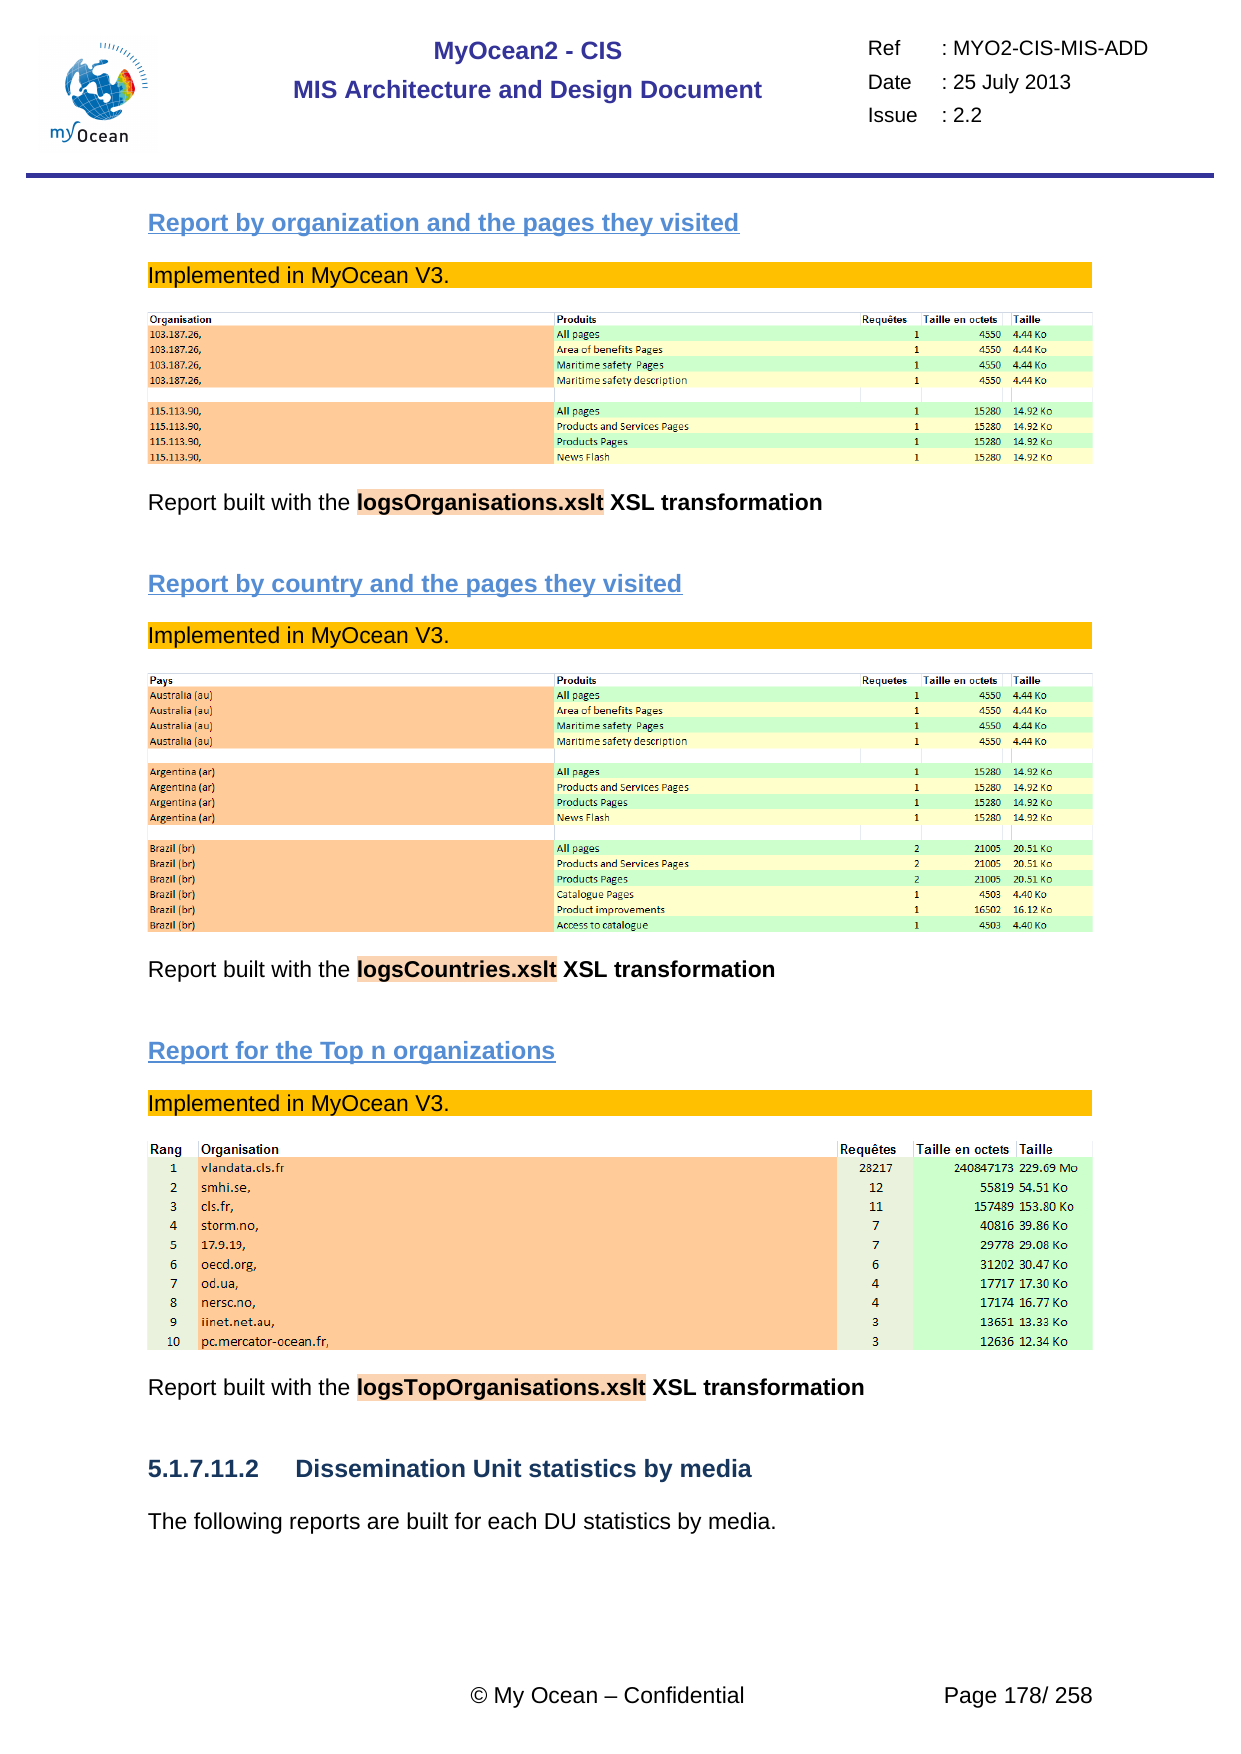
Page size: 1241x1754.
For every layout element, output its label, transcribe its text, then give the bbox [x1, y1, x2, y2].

text Implemented in MyOcean V3. [148, 622, 1092, 649]
subtitle Report for the Top n organizations [148, 1036, 1092, 1065]
text Report built with the logsTopOrganisations.xslt XSL transformation [646, 1374, 1092, 1401]
text Implemented in MyOcean V3. [148, 1090, 1092, 1116]
text Implemented in MyOcean V3. [148, 262, 1092, 288]
subtitle Dissemination Unit statistics by media [148, 1454, 1092, 1483]
picture [37, 35, 158, 153]
text The following reports are built for each DU statistics by media. [148, 1508, 1092, 1534]
picture [147, 312, 1093, 464]
picture [147, 1141, 1093, 1350]
picture [147, 673, 1093, 932]
text Report built with the logsOrganisations.xslt XSL transformation [148, 488, 1092, 515]
text Report built with the logsCountries.xslt XSL transformation [148, 956, 357, 982]
subtitle Report by country and the pages they visited [148, 569, 1092, 597]
text Report built with the logsCountries.xslt XSL transformation [557, 956, 1092, 982]
subtitle Report by organization and the pages they visited [148, 208, 1092, 237]
text Report built with the logsTopOrganisations.xslt XSL transformation [148, 1374, 357, 1401]
